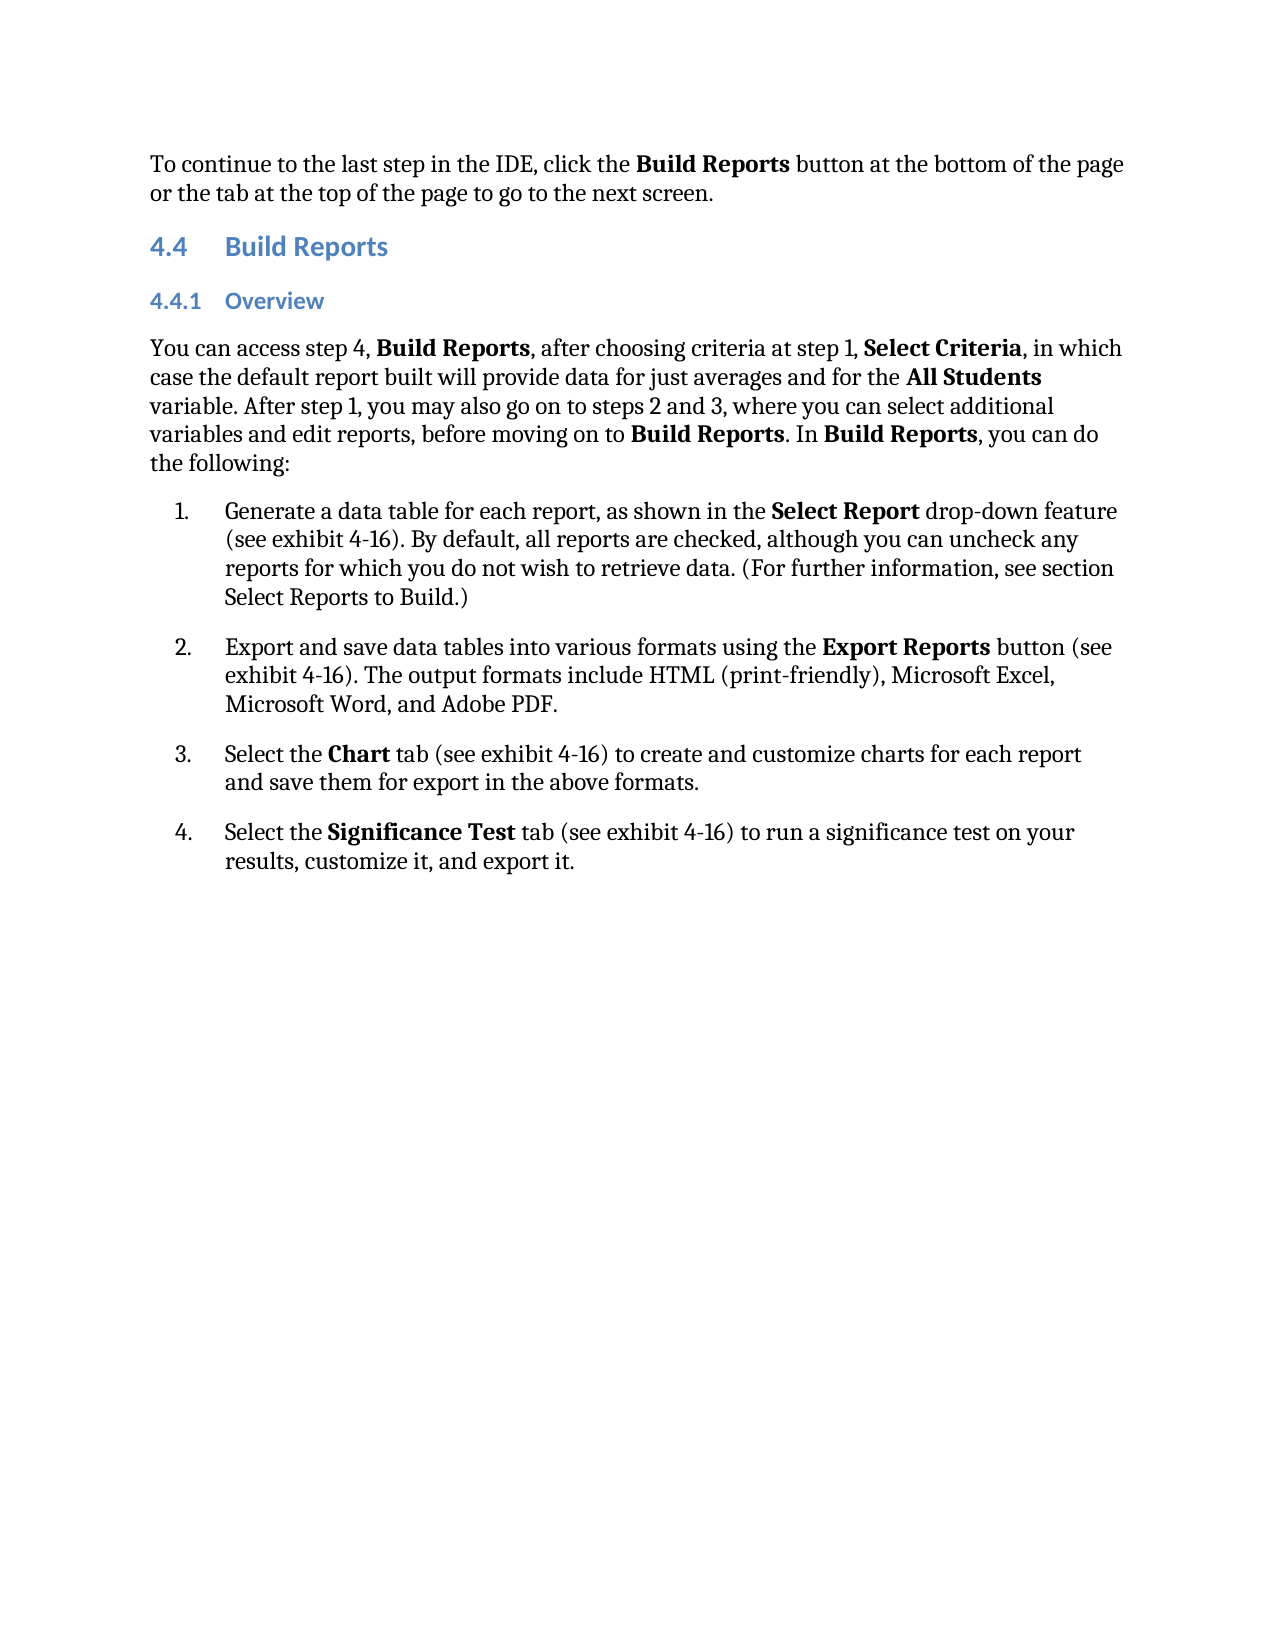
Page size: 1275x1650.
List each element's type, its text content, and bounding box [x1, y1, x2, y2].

text To continue to the last step in the IDE, click the Build Reports button at the bottom of the page or the tab at the top of the page to go to the next screen. [150, 150, 1125, 207]
list Select the Significance Test tab (see exhibit 4-16) to run a significance test on your results, customize it, and export it. [175, 818, 1125, 875]
list Generate a data table for each report, as shown in the Select Report drop-down feature (see exhibit 4-16). By default, all reports are checked, although you can uncheck any reports for which you do not wish to retrieve data. (For further information, see section Select Reports to Build.) [175, 497, 1125, 612]
subtitle 4.4 Build Reports [150, 228, 1125, 264]
list Export and save data tables into various formats using the Export Reports button (see exhibit 4-16). The output formats include HTML (print-friendly), Microsoft Excel, Microsoft Word, and Adobe PDF. [175, 632, 1125, 719]
list Select the Chart tab (see exhibit 4-16) to create and customize charts for each report and save them for export in the above formats. [175, 739, 1125, 797]
subtitle 4.4.1 Overview [150, 285, 1125, 315]
text You can access step 4, Build Reports, after choosing criteria at step 1, Select Criteria, in which case the default report built will provide data for just averages and for the All Students variable. After step 1, you may also go on to steps 2 and 3, where you can select additional variables and edit reports, before moving on to Build Reports. In Build Reports, you can do the following: [150, 334, 1125, 478]
